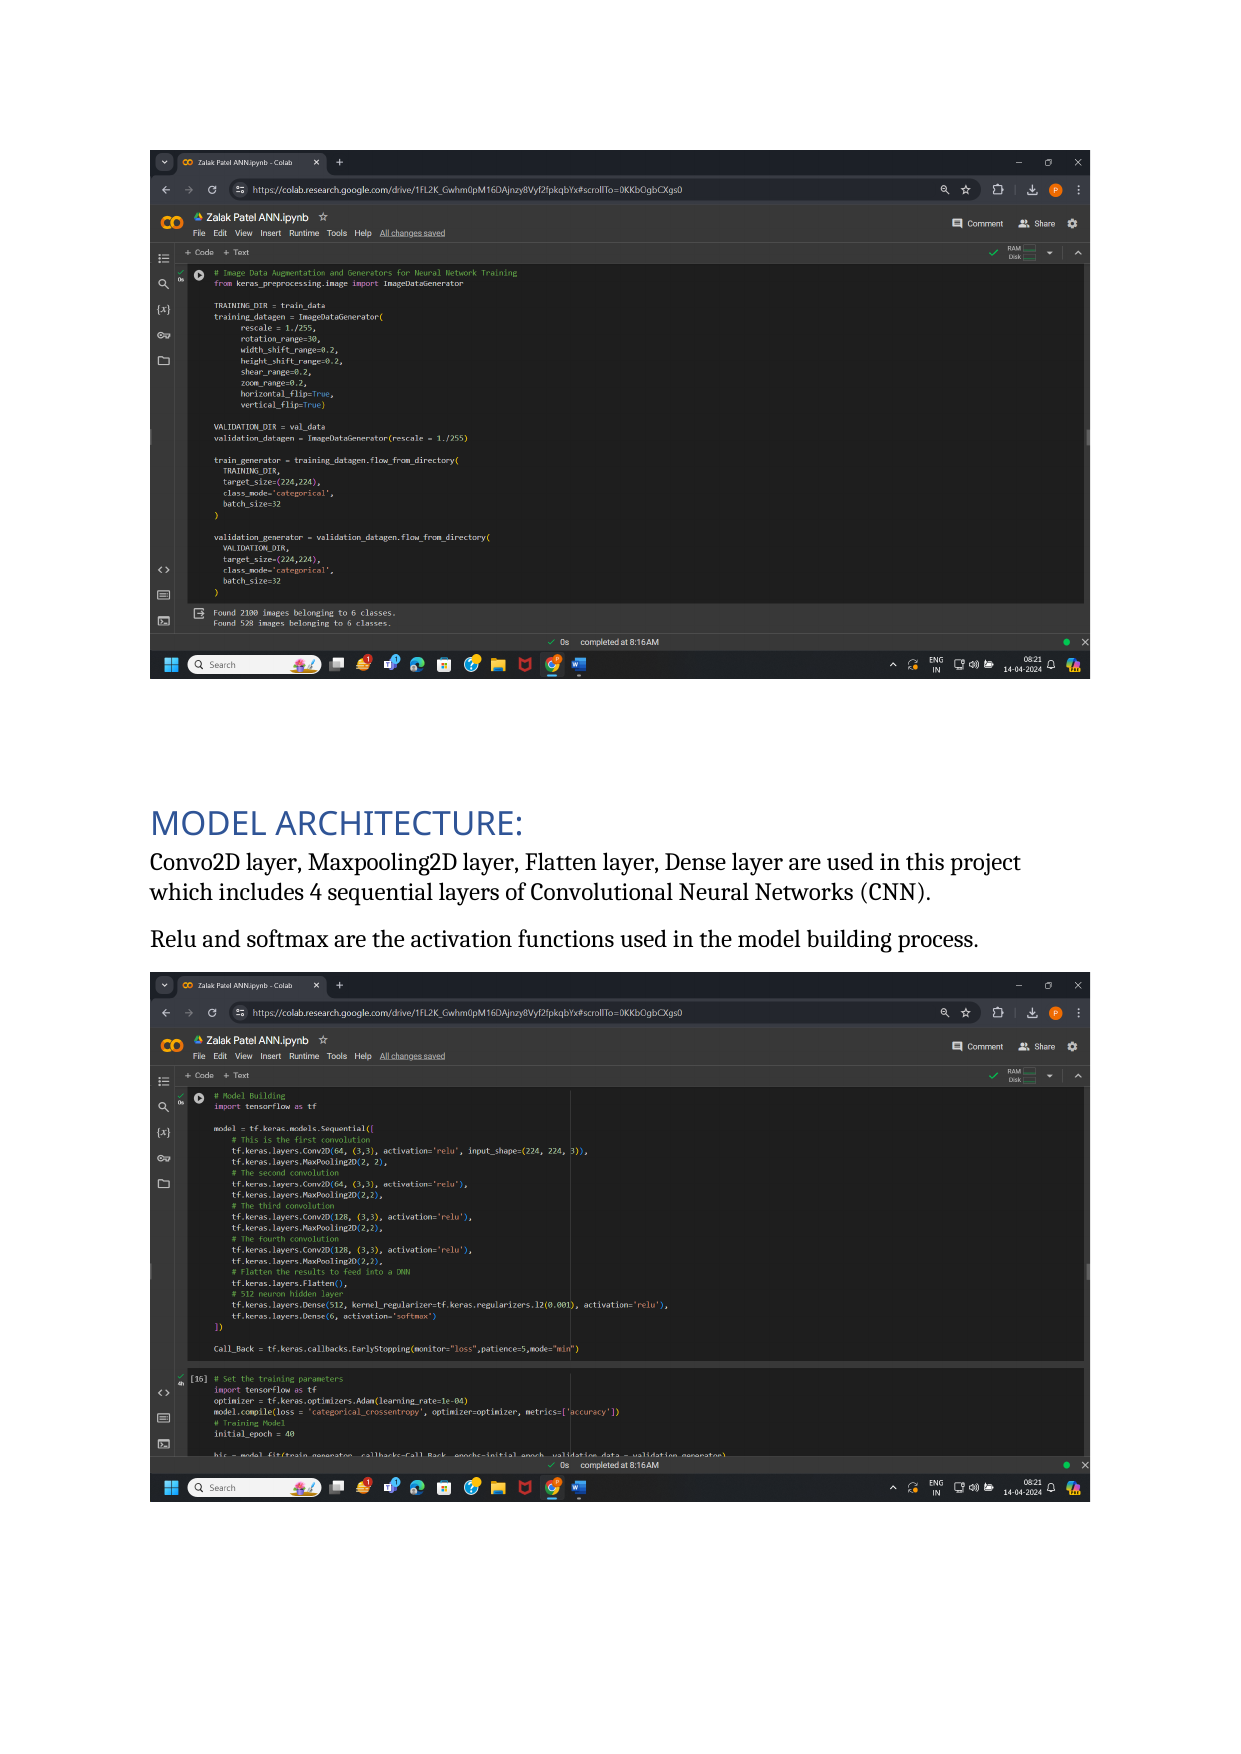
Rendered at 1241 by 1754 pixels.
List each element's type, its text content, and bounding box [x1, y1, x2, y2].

text Convo2D layer, Maxpooling2D layer, Flatten layer, Dense layer are used in this project which includes 4 sequential layers of Convolutional Neural Networks (CNN). [150, 848, 1090, 907]
picture [150, 150, 1091, 679]
picture [150, 972, 1091, 1502]
subtitle MODEL ARCHITECTURE: [150, 800, 1090, 845]
text Relu and softmax are the activation functions used in the model building process. [150, 925, 1090, 954]
